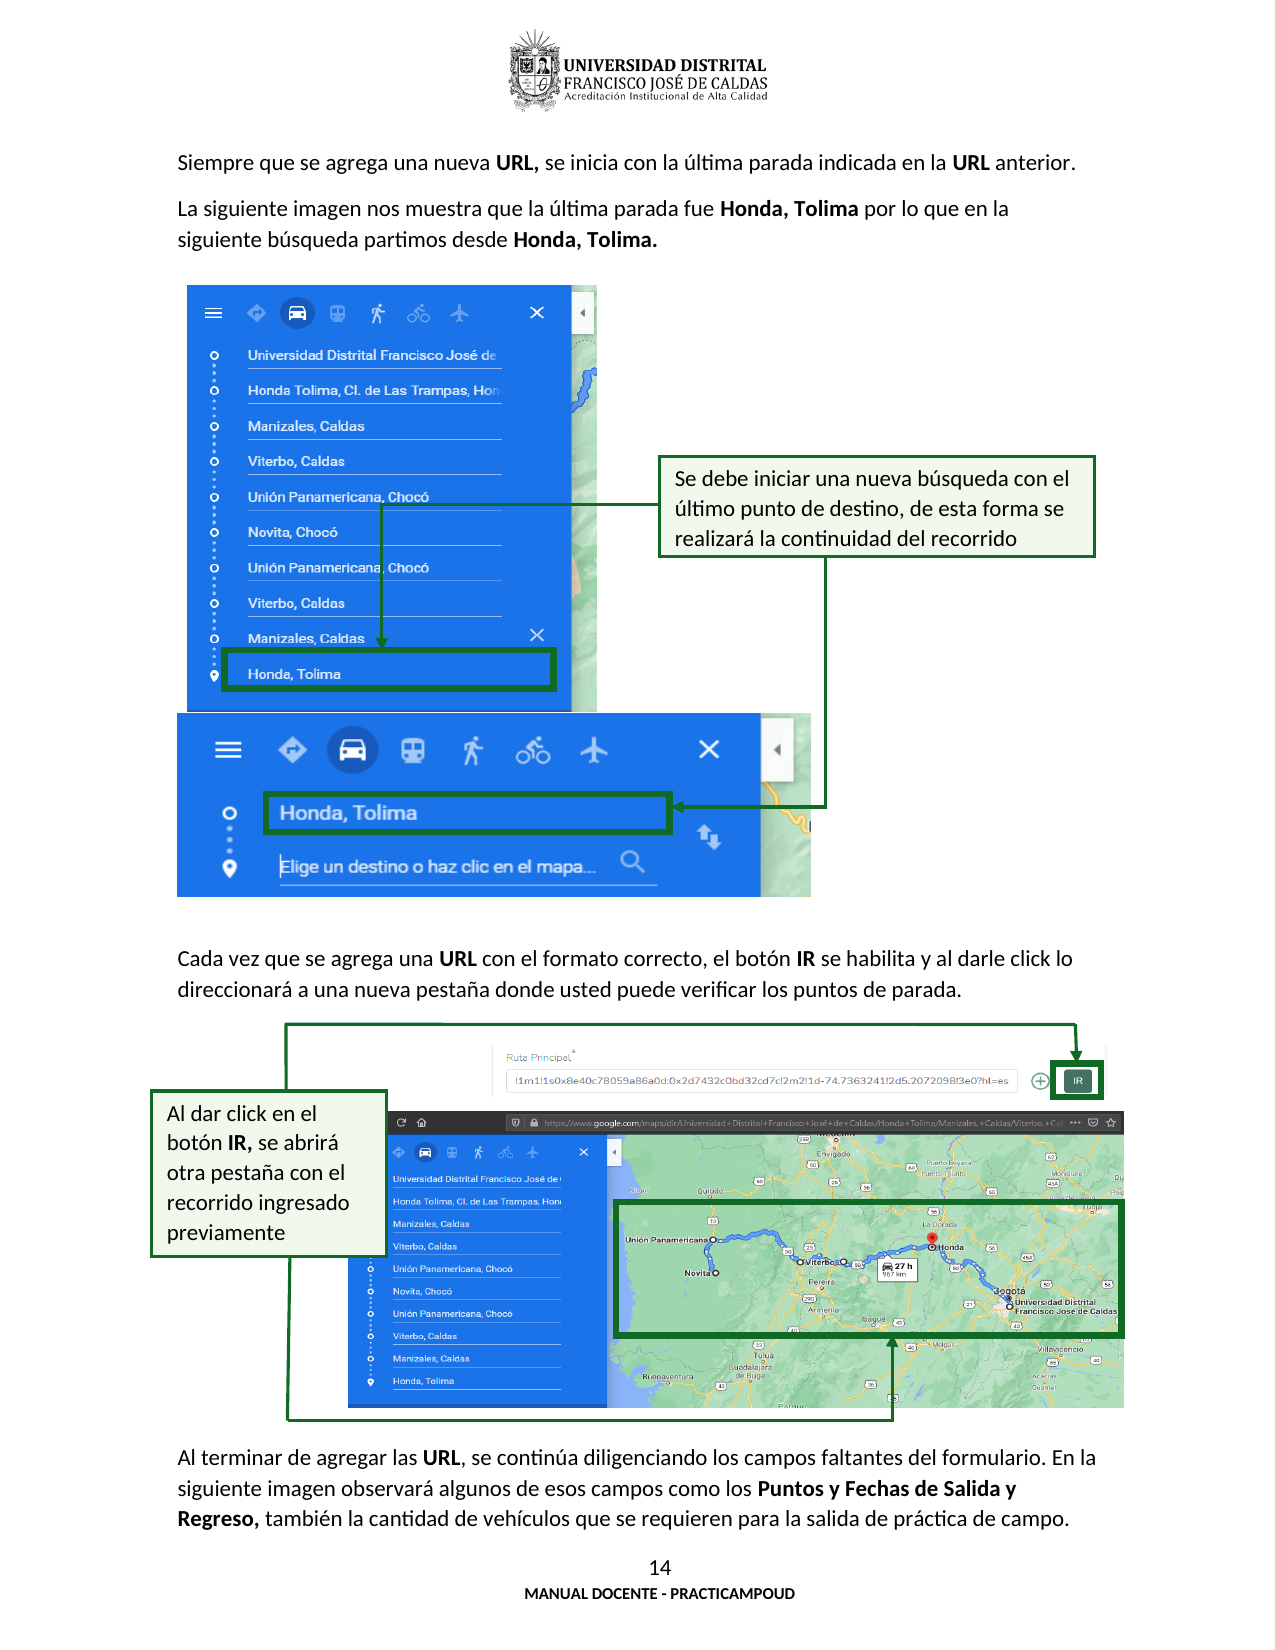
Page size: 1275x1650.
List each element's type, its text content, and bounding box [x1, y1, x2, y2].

picture [269, 797, 666, 829]
picture [491, 1045, 1074, 1097]
picture [228, 653, 550, 685]
picture [1056, 1067, 1098, 1094]
text Al terminar de agregar las URL, se continúa diligenciando los campos faltantes del formulario. En la siguiente imagen observará algunos de esos campos como los Puntos y Fechas de Salida y Regreso, también la cantidad de vehículos que se requieren para la salida de práctica de campo. [177, 1443, 1098, 1532]
text Siempre que se agrega una nueva URL, se inicia con la última parada indicada en la URL anterior. [177, 148, 1098, 176]
text La siguiente imagen nos muestra que la última parada fue Honda, Tolima por lo que en la siguiente búsqueda partimos desde Honda, Tolima. [177, 194, 1098, 253]
picture [894, 1339, 1124, 1408]
picture [348, 1111, 1124, 1408]
text Cada vez que se agrega una URL con el formato correcto, el botón IR se habilita y al darle click lo direccionará a una nueva pestaña donde usted puede verificar los puntos de parada. [177, 944, 1098, 1003]
picture [507, 29, 768, 112]
picture [619, 1205, 1118, 1332]
picture [1078, 1045, 1108, 1097]
picture [177, 713, 811, 897]
picture [187, 285, 597, 712]
